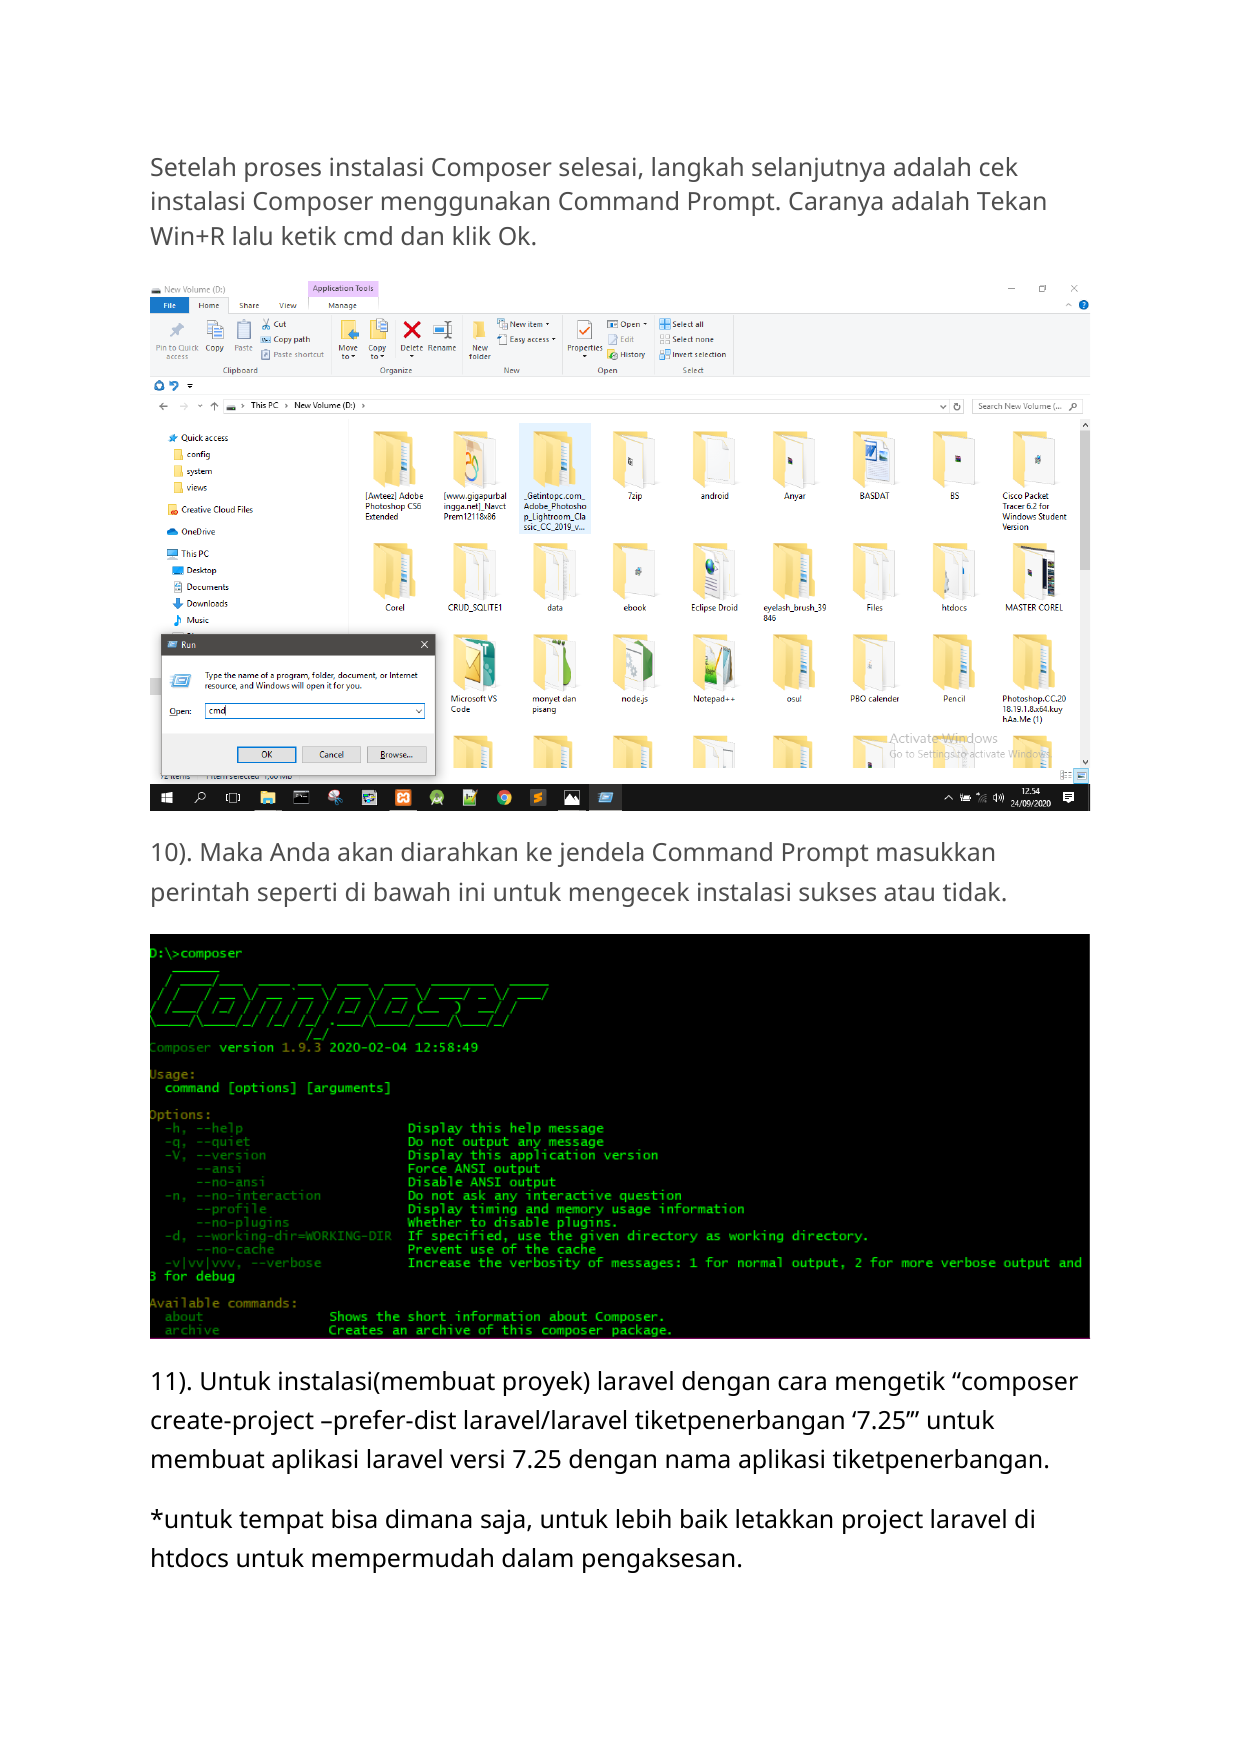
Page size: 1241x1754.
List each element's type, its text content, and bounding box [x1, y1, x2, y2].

picture [150, 934, 1091, 1339]
text 10). Maka Anda akan diarahkan ke jendela Command Prompt masukkan perintah seperti di bawah ini untuk mengecek instalasi sukses atau tidak. [150, 835, 1090, 908]
text Setelah proses instalasi Composer selesai, langkah selanjutnya adalah cek instalasi Composer menggunakan Command Prompt. Caranya adalah Tekan Win+R lalu ketik cmd dan klik Ok. [150, 150, 1090, 252]
text 11). Untuk instalasi(membuat proyek) laravel dengan cara mengetik “composer create-project –prefer-dist laravel/laravel tiketpenerbangan ‘7.25’” untuk membuat aplikasi laravel versi 7.25 dengan nama aplikasi tiketpenerbangan. [150, 1363, 1090, 1476]
picture [150, 281, 1091, 811]
text *untuk tempat bisa dimana saja, untuk lebih baik letakkan project laravel di htdocs untuk mempermudah dalam pengaksesan. [150, 1502, 1090, 1575]
